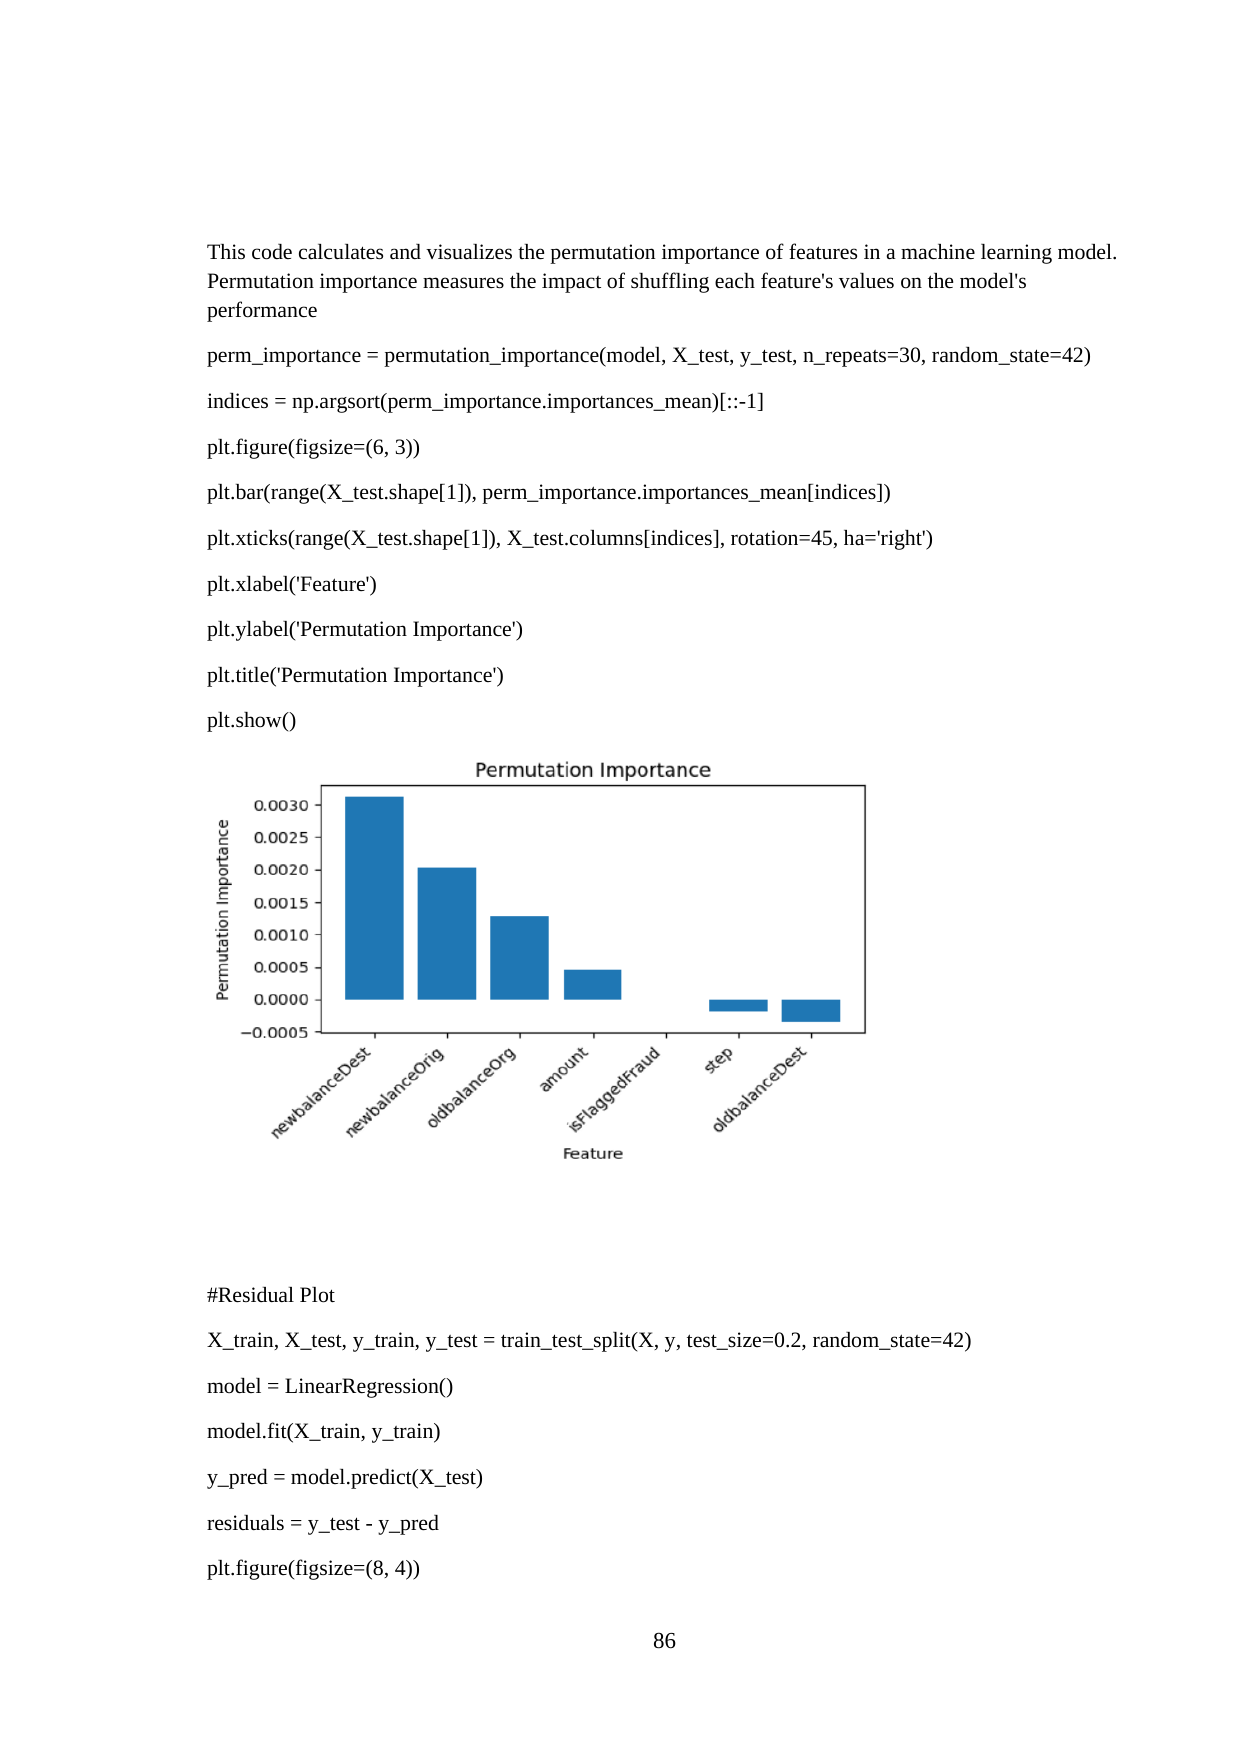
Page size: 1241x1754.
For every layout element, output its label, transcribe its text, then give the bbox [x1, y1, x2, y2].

text X_train, X_test, y_train, y_test = train_test_split(X, y, test_size=0.2, random_state=42) [207, 1327, 1122, 1352]
text plt.ylabel('Permutation Importance') [207, 616, 1122, 641]
text plt.bar(range(X_test.shape[1]), perm_importance.importances_mean[indices]) [207, 479, 1122, 504]
text residuals = y_test - y_pred [207, 1510, 1122, 1535]
picture [206, 753, 872, 1170]
text plt.xlabel('Feature') [207, 571, 1122, 596]
text #Residual Plot [207, 1282, 1122, 1307]
text y_pred = model.predict(X_test) [207, 1464, 1122, 1489]
text plt.figure(figsize=(6, 3)) [207, 434, 1122, 459]
text plt.show() [207, 707, 1122, 733]
text plt.xticks(range(X_test.shape[1]), X_test.columns[indices], rotation=45, ha='right') [207, 525, 1122, 550]
text model = LinearRegression() [207, 1373, 1122, 1398]
text This code calculates and visualizes the permutation importance of features in a machine learning model. Permutation importance measures the impact of shuffling each feature's values on the model's performance [207, 239, 1122, 322]
text plt.figure(figsize=(8, 4)) [207, 1555, 1122, 1581]
text perm_importance = permutation_importance(model, X_test, y_test, n_repeats=30, random_state=42) [207, 342, 1122, 368]
text indices = np.argsort(perm_importance.importances_mean)[::-1] [207, 388, 1122, 413]
text model.fit(X_train, y_train) [207, 1418, 1122, 1444]
text plt.title('Permutation Importance') [207, 662, 1122, 687]
